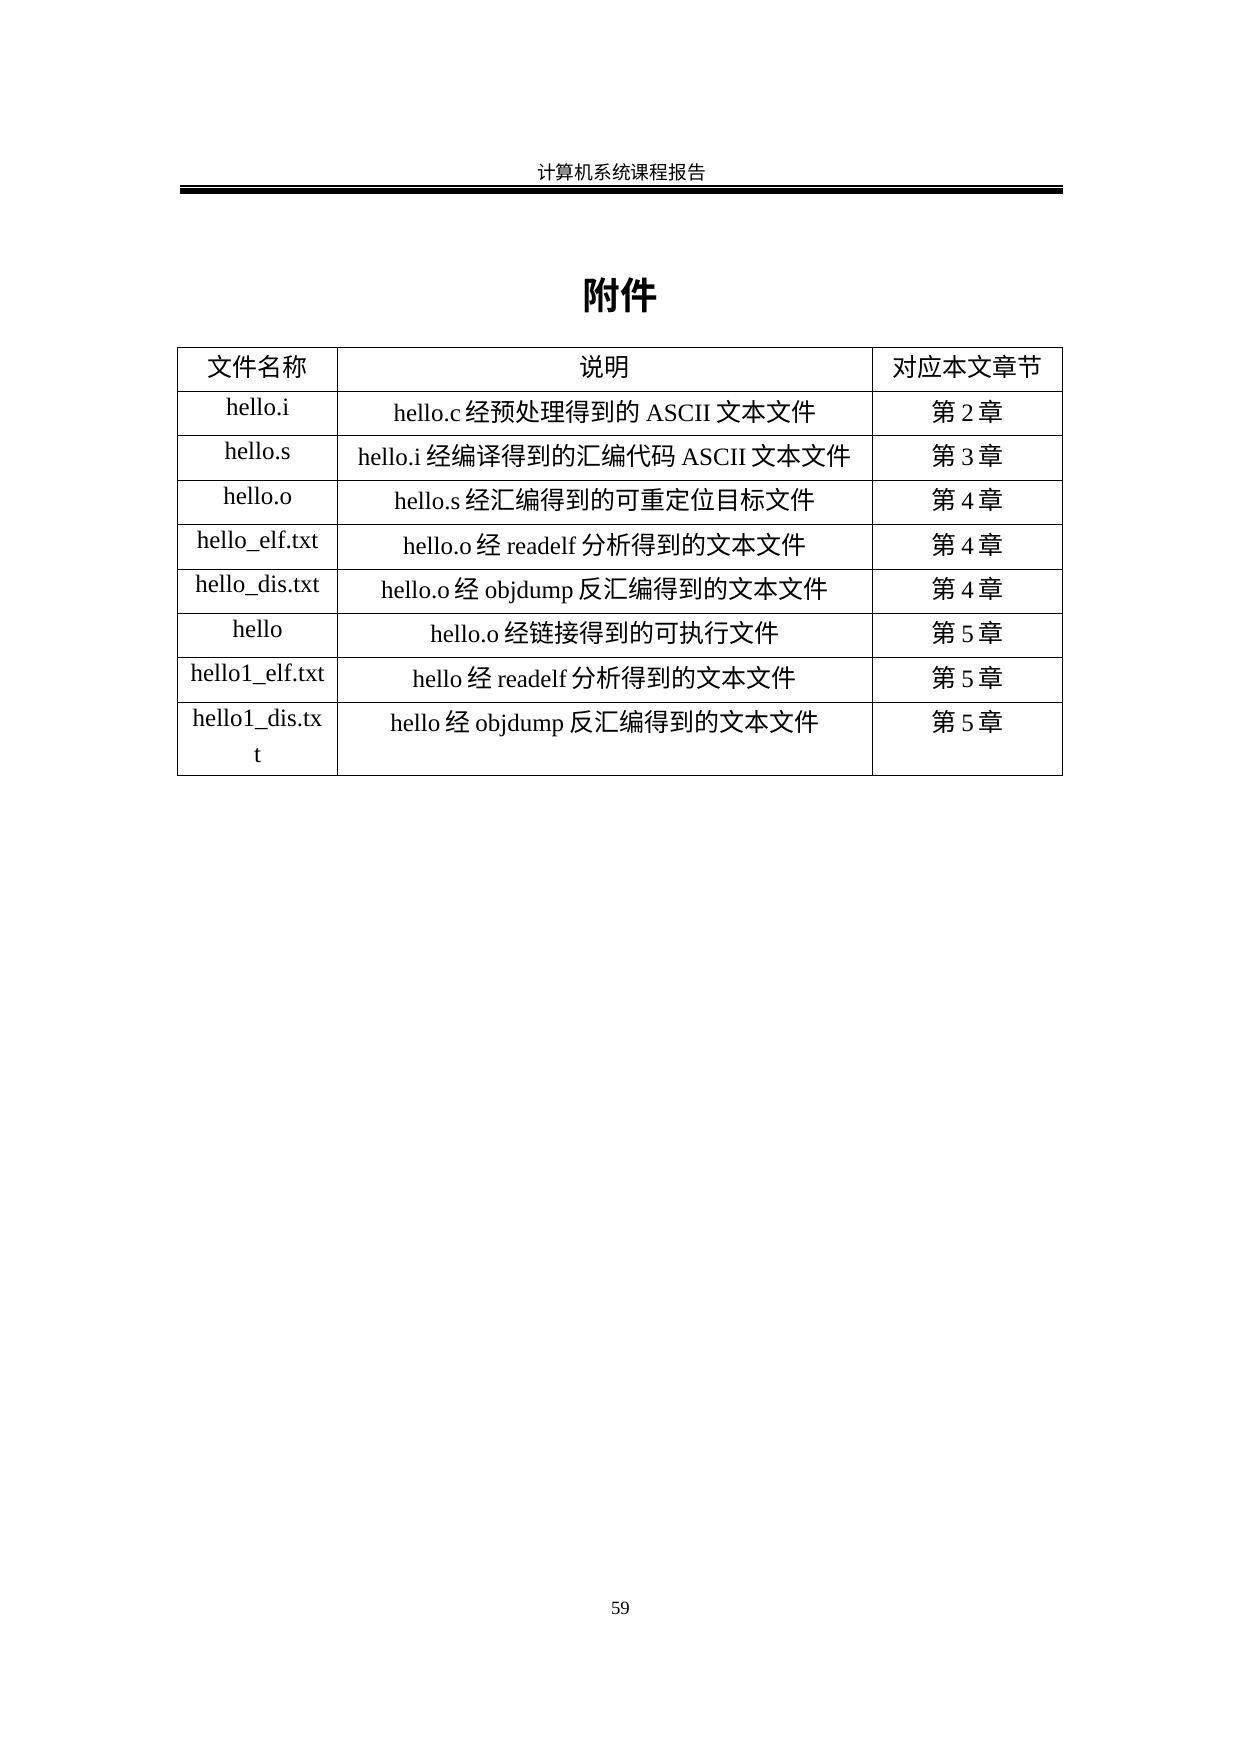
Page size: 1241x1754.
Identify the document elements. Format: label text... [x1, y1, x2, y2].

table_cell 第3章 [873, 436, 1062, 480]
table_cell hello_dis.txt [178, 570, 337, 613]
table_cell hello.i经编译得到的汇编代码ASCII文本文件 [338, 436, 872, 480]
table_cell hello.o经链接得到的可执行文件 [338, 614, 872, 657]
table_cell hello1_dis.txt [178, 703, 337, 774]
table_cell 第4章 [873, 570, 1062, 613]
table_cell hello.i [178, 392, 337, 435]
table_cell hello.o [178, 481, 337, 524]
table_cell 第5章 [873, 658, 1062, 702]
table_header 对应本文章节 [873, 348, 1062, 391]
table_cell hello经readelf分析得到的文本文件 [338, 658, 872, 702]
table_cell 第5章 [873, 703, 1062, 774]
table_cell hello.s [178, 436, 337, 480]
table_cell hello.c经预处理得到的ASCII文本文件 [338, 392, 872, 435]
table_cell hello.o经objdump反汇编得到的文本文件 [338, 570, 872, 613]
table_cell hello.s经汇编得到的可重定位目标文件 [338, 481, 872, 524]
table_cell 第4章 [873, 481, 1062, 524]
table_cell hello1_elf.txt [178, 658, 337, 702]
table_cell hello.o经readelf分析得到的文本文件 [338, 525, 872, 568]
table_cell hello经objdump反汇编得到的文本文件 [338, 703, 872, 774]
table_header 说明 [338, 348, 872, 391]
table_cell hello_elf.txt [178, 525, 337, 568]
table_cell hello [178, 614, 337, 657]
table_cell 第5章 [873, 614, 1062, 657]
table_cell 第2章 [873, 392, 1062, 435]
subtitle 附件 [177, 242, 1063, 326]
table_header 文件名称 [178, 348, 337, 391]
table_cell 第4章 [873, 525, 1062, 568]
